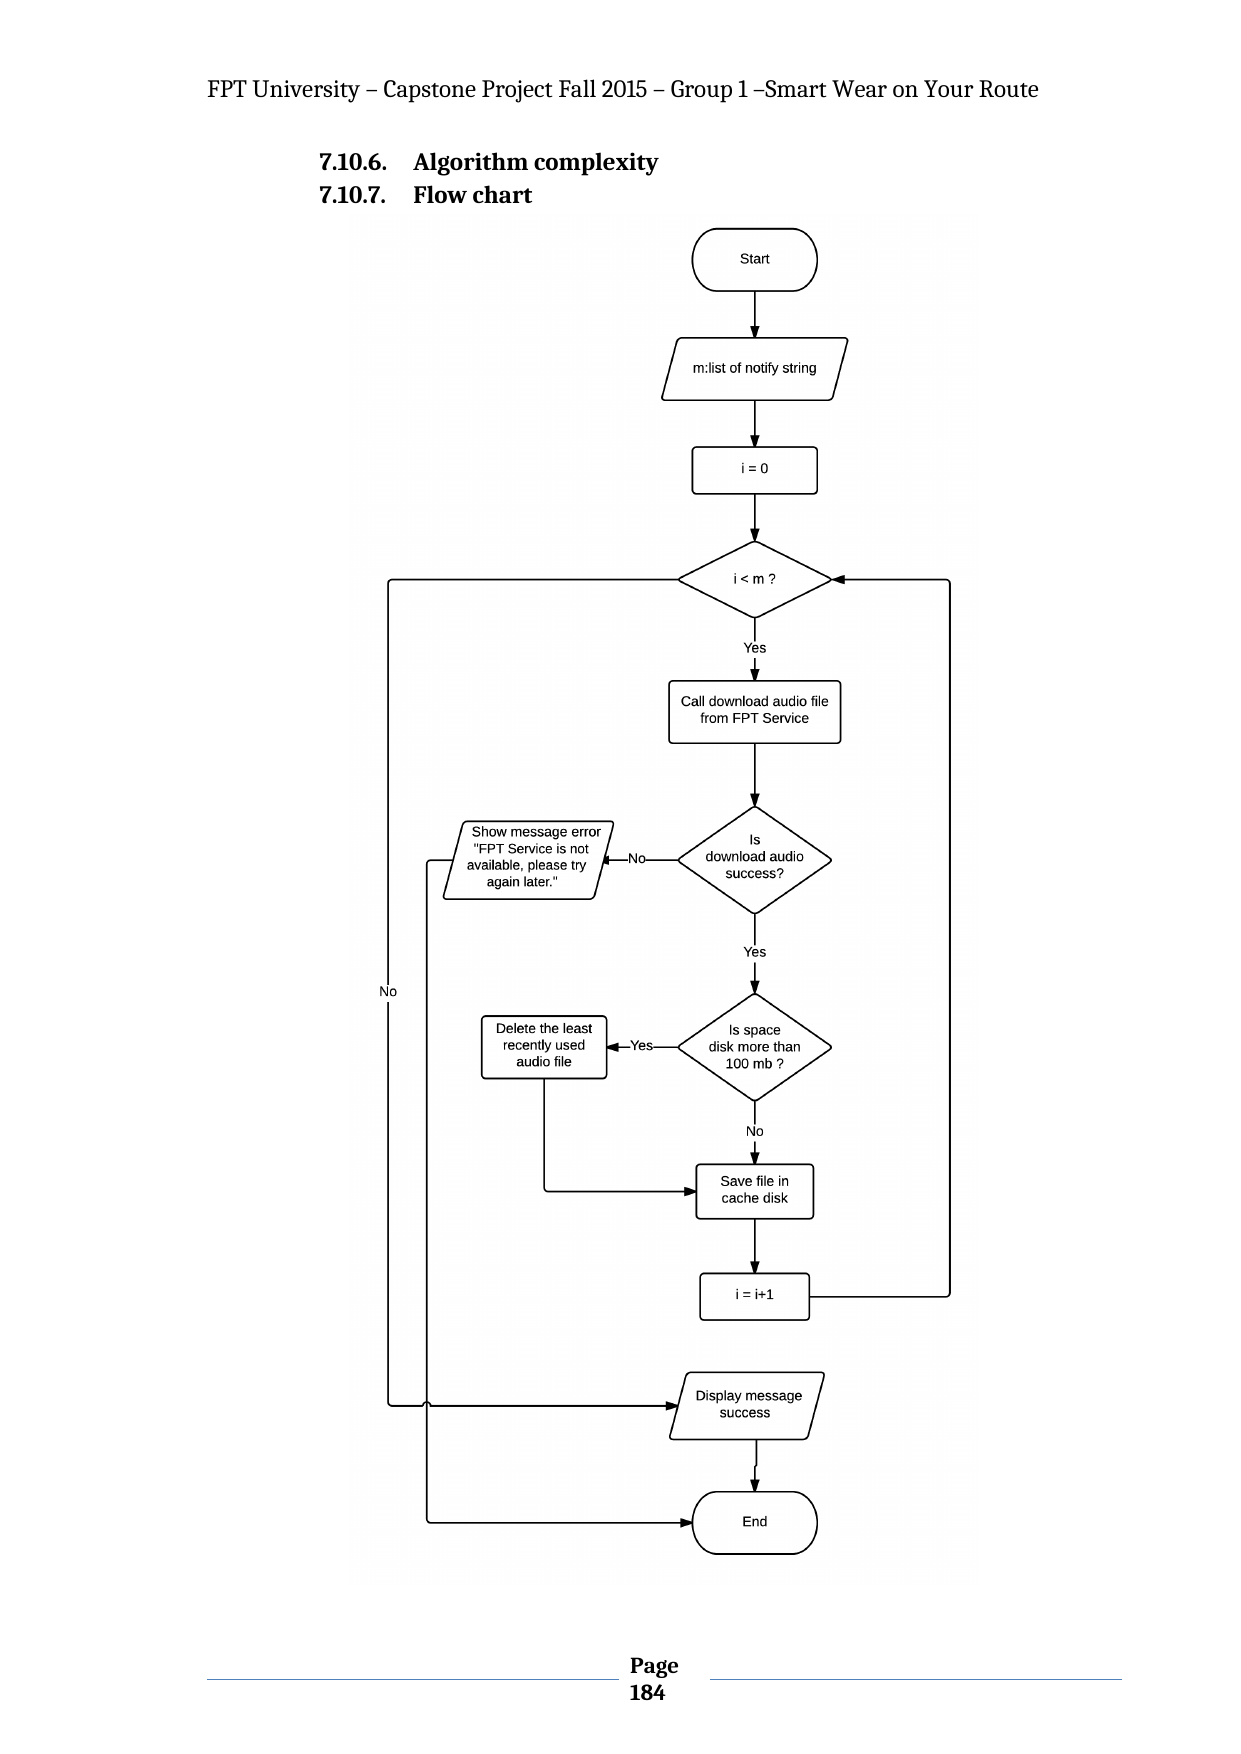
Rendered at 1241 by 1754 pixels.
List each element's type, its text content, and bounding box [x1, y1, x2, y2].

subtitle Algorithm complexity [319, 148, 1122, 176]
picture [348, 213, 981, 1585]
subtitle Flow chart [319, 181, 1122, 209]
